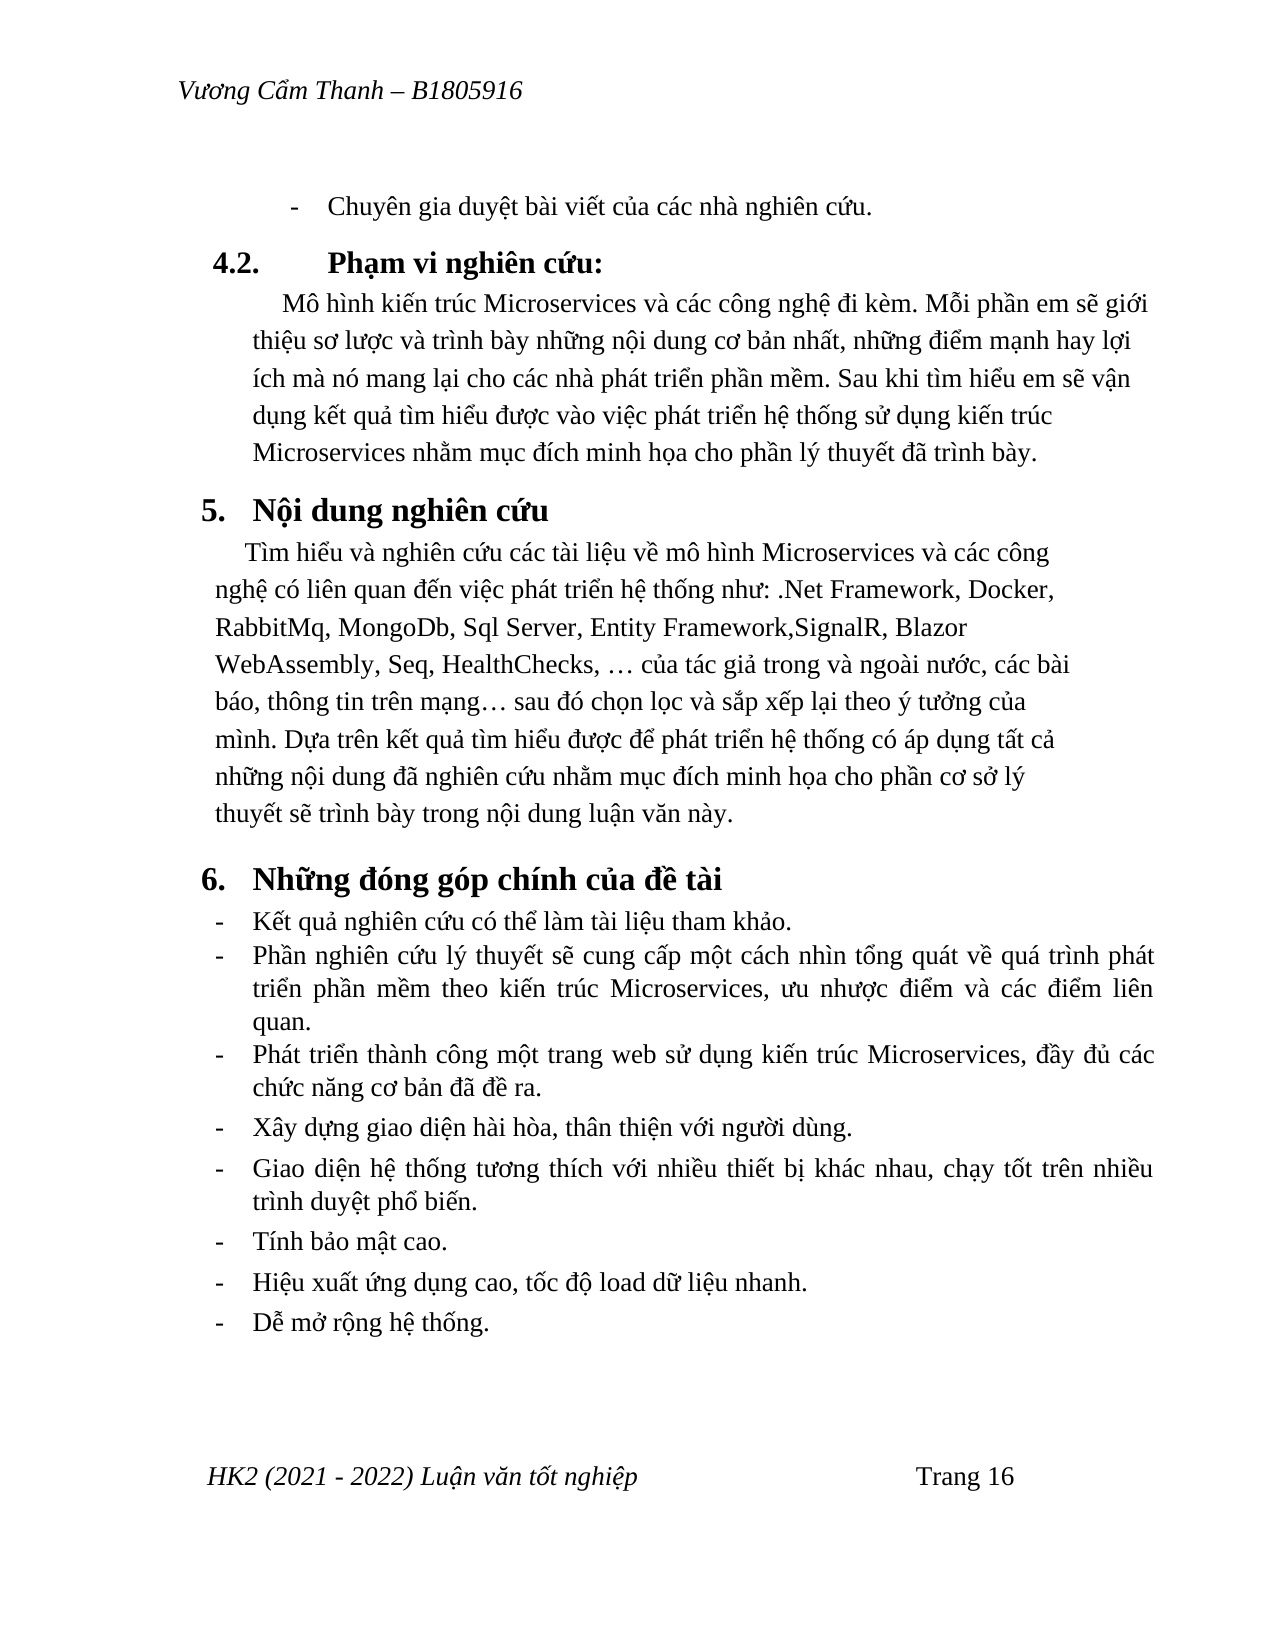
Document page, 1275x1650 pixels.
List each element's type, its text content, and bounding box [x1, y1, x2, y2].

list Chuyên gia duyệt bài viết của các nhà nghiên cứu. [290, 190, 1077, 221]
list Hiệu xuất ứng dụng cao, tốc độ load dữ liệu nhanh. [215, 1266, 1156, 1297]
list Tính bảo mật cao. [215, 1226, 1156, 1257]
list Phần nghiên cứu lý thuyết sẽ cung cấp một cách nhìn tổng quát về quá trình phát triển phần mềm theo kiến trúc Microservices, ưu nhược điểm và các điểm liên quan. [215, 939, 1156, 1036]
list Kết quả nghiên cứu có thể làm tài liệu tham khảo. [215, 905, 1156, 937]
subtitle Phạm vi nghiên cứu: [207, 244, 1157, 280]
list Xây dựng giao diện hài hòa, thân thiện với người dùng. [215, 1112, 1156, 1143]
text Mô hình kiến trúc Microservices và các công nghệ đi kèm. Mỗi phần em sẽ giới thiệu sơ lược và trình bày những nội dung cơ bản nhất, những điểm mạnh hay lợi ích mà nó mang lại cho các nhà phát triển phần mềm. Sau khi tìm hiểu em sẽ vận dụng kết quả tìm hiểu được vào việc phát triển hệ thống sử dụng kiến trúc Microservices nhằm mục đích minh họa cho phần lý thuyết đã trình bày. [252, 287, 1157, 467]
text Tìm hiểu và nghiên cứu các tài liệu về mô hình Microservices và các công nghệ có liên quan đến việc phát triển hệ thống như: .Net Framework, Docker, RabbitMq, MongoDb, Sql Server, Entity Framework,SignalR, Blazor WebAssembly, Seq, HealthChecks, … của tác giả trong và ngoài nước, các bài báo, thông tin trên mạng… sau đó chọn lọc và sắp xếp lại theo ý tưởng của mình. Dựa trên kết quả tìm hiểu được để phát triển hệ thống có áp dụng tất cả những nội dung đã nghiên cứu nhằm mục đích minh họa cho phần cơ sở lý thuyết sẽ trình bày trong nội dung luận văn này. [215, 536, 1077, 828]
list Dễ mở rộng hệ thống. [215, 1307, 1156, 1338]
subtitle Nội dung nghiên cứu [201, 490, 1157, 529]
list Phát triển thành công một trang web sử dụng kiến trúc Microservices, đầy đủ các chức năng cơ bản đã đề ra. [215, 1038, 1156, 1102]
subtitle Những đóng góp chính của đề tài [201, 859, 1157, 898]
list Giao diện hệ thống tương thích với nhiều thiết bị khác nhau, chạy tốt trên nhiều trình duyệt phổ biến. [215, 1152, 1156, 1216]
